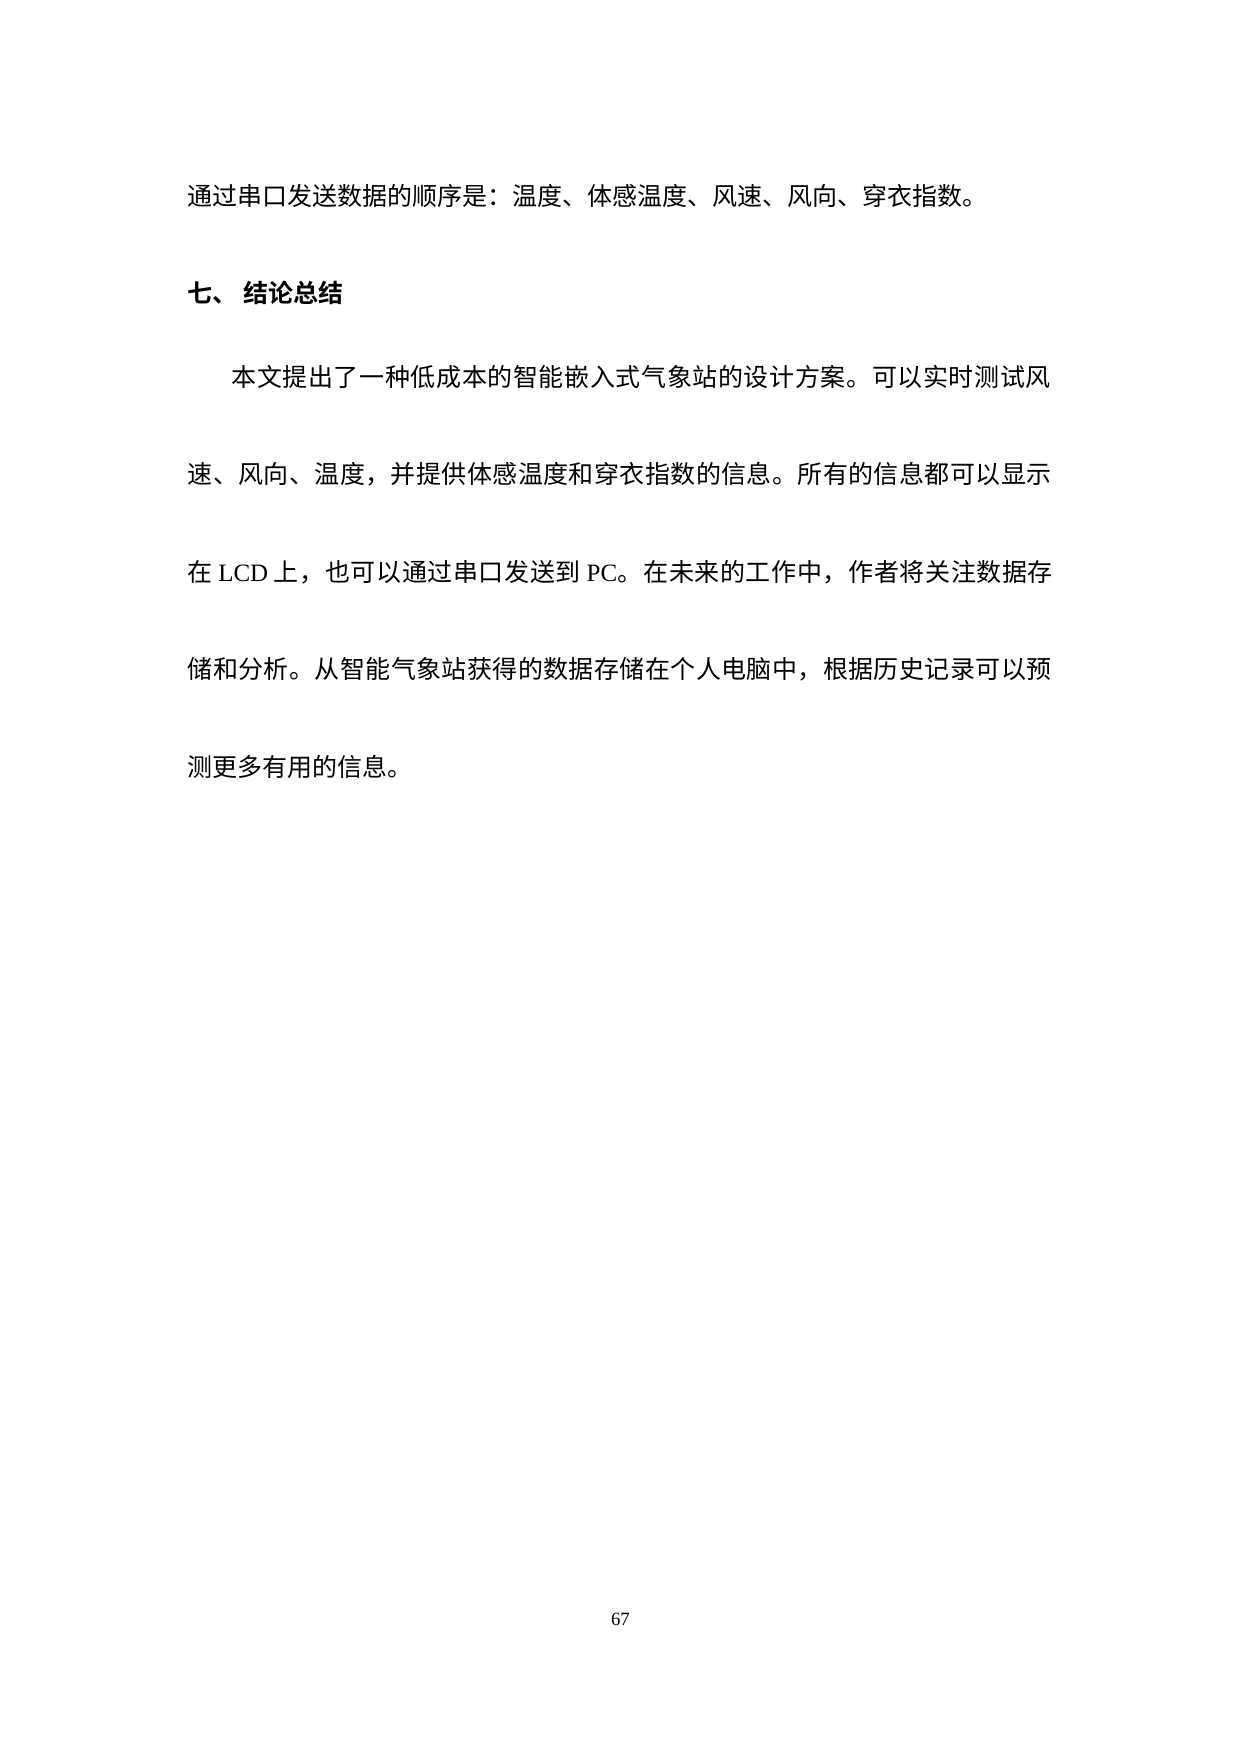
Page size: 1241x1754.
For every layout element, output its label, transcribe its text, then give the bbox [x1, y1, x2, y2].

list 结论总结 [187, 259, 1053, 324]
text 本文提出了一种低成本的智能嵌入式气象站的设计方案。可以实时测试风速、风向、温度，并提供体感温度和穿衣指数的信息。所有的信息都可以显示在LCD上，也可以通过串口发送到PC。在未来的工作中，作者将关注数据存储和分析。从智能气象站获得的数据存储在个人电脑中，根据历史记录可以预测更多有用的信息。 [187, 343, 1053, 798]
text 通过串口发送数据的顺序是：温度、体感温度、风速、风向、穿衣指数。 [187, 162, 1053, 227]
